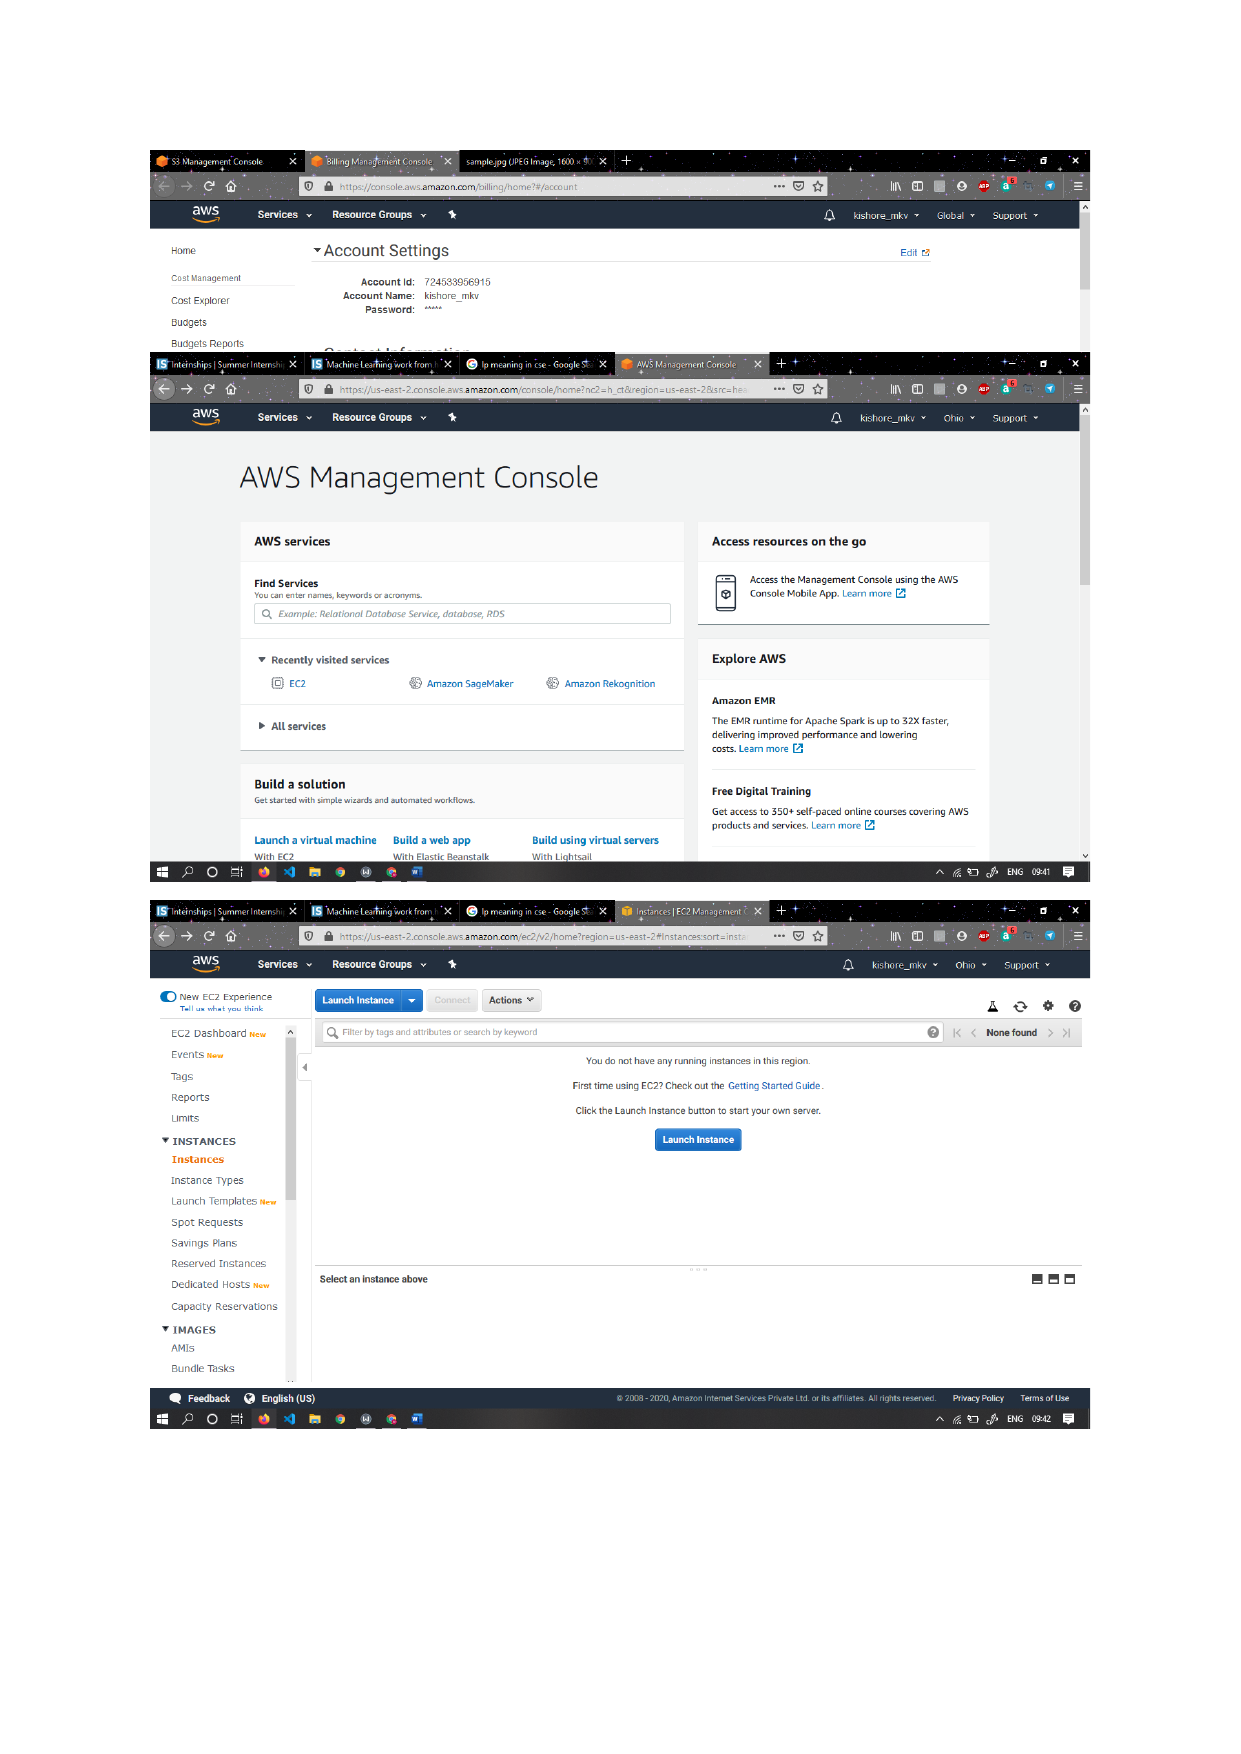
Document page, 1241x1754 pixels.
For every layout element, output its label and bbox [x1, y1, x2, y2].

picture [150, 352, 1091, 882]
picture [150, 900, 1091, 1429]
picture [150, 150, 1091, 351]
